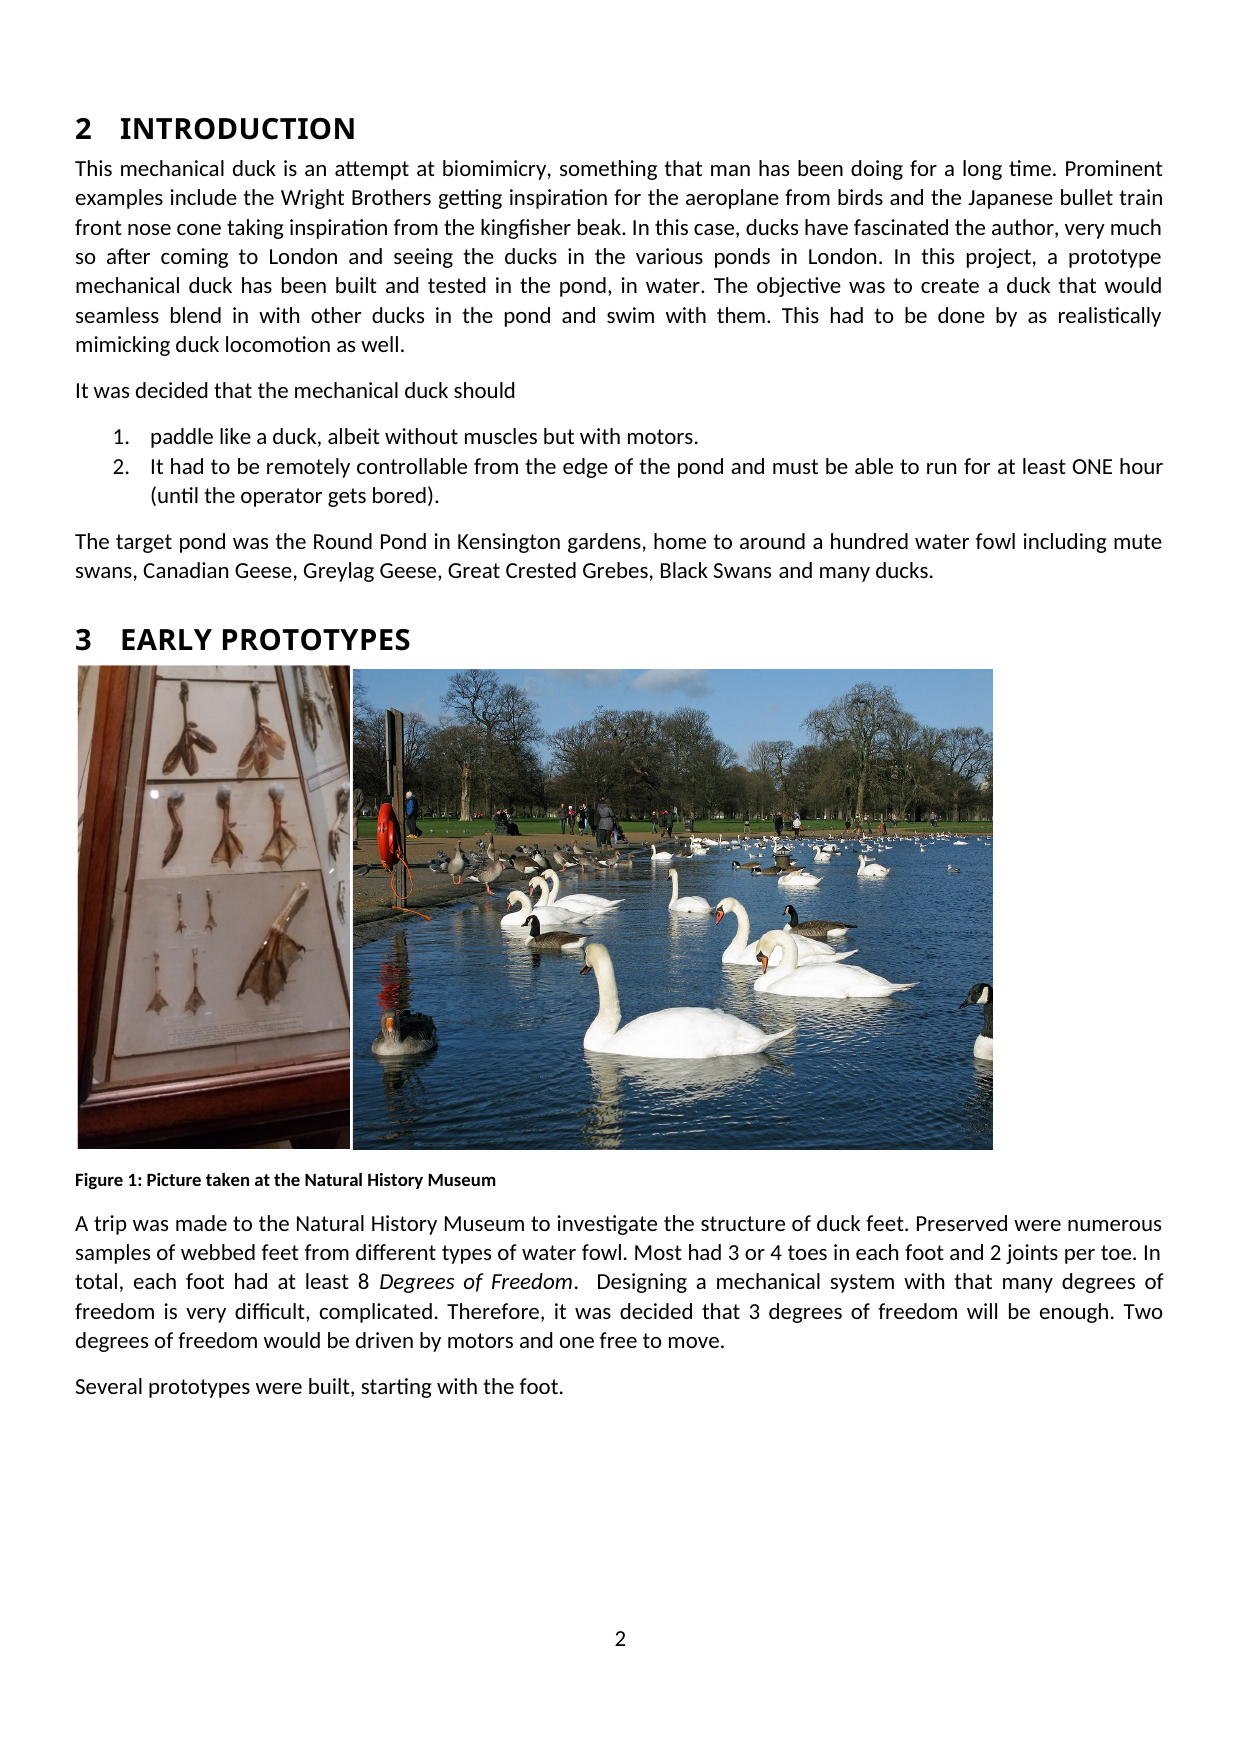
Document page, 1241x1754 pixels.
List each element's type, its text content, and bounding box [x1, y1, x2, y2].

picture [78, 666, 350, 1149]
text Several prototypes were built, starting with the foot. [75, 1372, 1165, 1400]
text A trip was made to the Natural History Museum to investigate the structure of duck feet. Preserved were numerous samples of webbed feet from different types of water fowl. Most had 3 or 4 toes in each foot and 2 joints per toe. In total, each foot had at least 8 Degrees of Freedom. Designing a mechanical system with that many degrees of freedom is very difficult, complicated. Therefore, it was decided that 3 degrees of freedom will be enough. Two degrees of freedom would be driven by motors and one free to move. [75, 1209, 1165, 1354]
list paddle like a duck, albeit without muscles but with motors. [112, 422, 1165, 451]
list It had to be remotely controllable from the edge of the pond and must be able to run for at least ONE hour (until the operator gets bored). [112, 452, 1165, 509]
text The target pond was the Round Pond in Kensington gardens, home to around a hundred water fowl including mute swans, Canadian Geese, Greylag Geese, Great Crested Grebes, Black Swans and many ducks. [75, 527, 1165, 585]
text This mechanical duck is an attempt at biomimicry, something that man has been doing for a long time. Prominent examples include the Wright Brothers getting inspiration for the aeroplane from birds and the Japanese bullet train front nose cone taking inspiration from the kingfisher beak. In this case, ducks have fascinated the author, very much so after coming to London and seeing the ducks in the various ponds in London. In this project, a prototype mechanical duck has been built and tested in the pond, in water. The objective was to create a duck that would seamless blend in with other ducks in the pond and swim with them. This had to be done by as realistically mimicking duck locomotion as well. [75, 154, 1165, 358]
subtitle Introduction [75, 108, 1165, 148]
subtitle Early prototypes [75, 619, 1165, 659]
picture [352, 669, 993, 1150]
text It was decided that the mechanical duck should [75, 376, 1165, 404]
